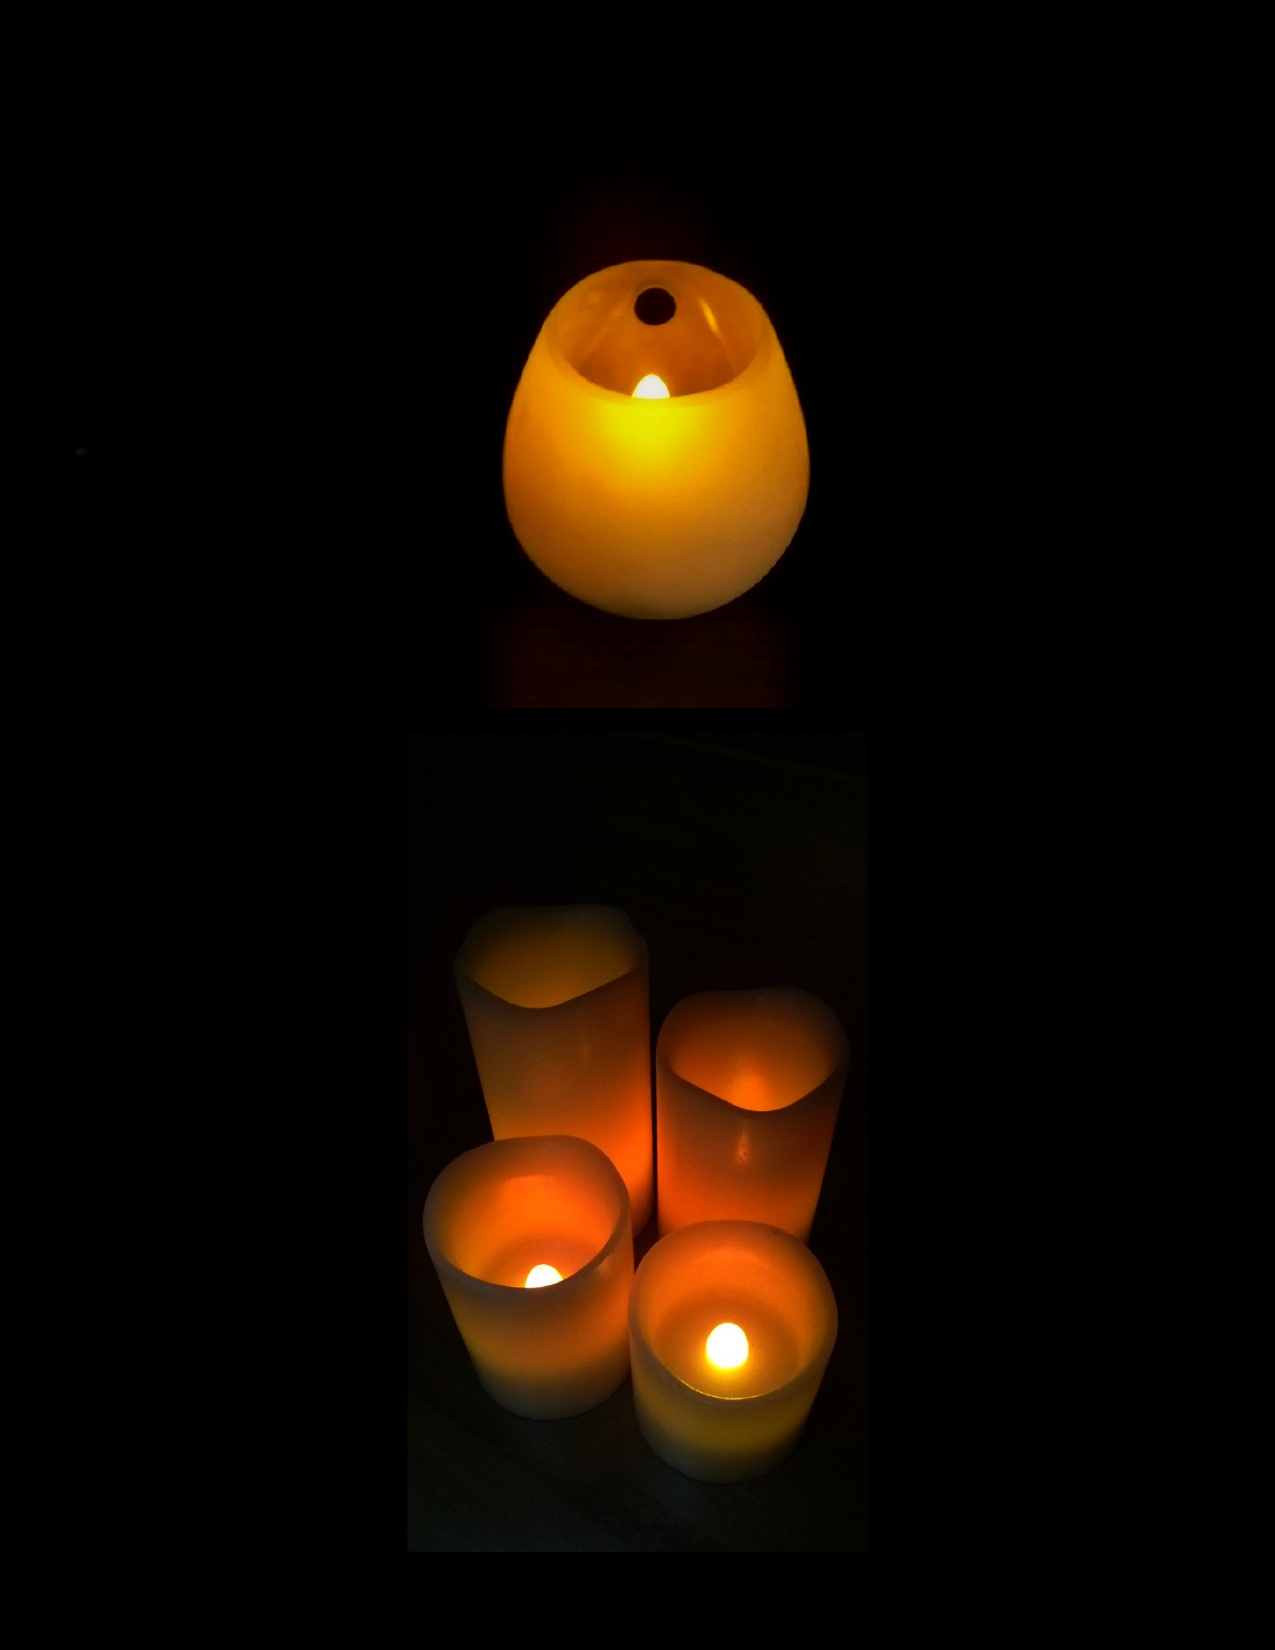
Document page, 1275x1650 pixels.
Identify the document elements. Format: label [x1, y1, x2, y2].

picture [75, 75, 1200, 708]
picture [407, 732, 868, 1552]
